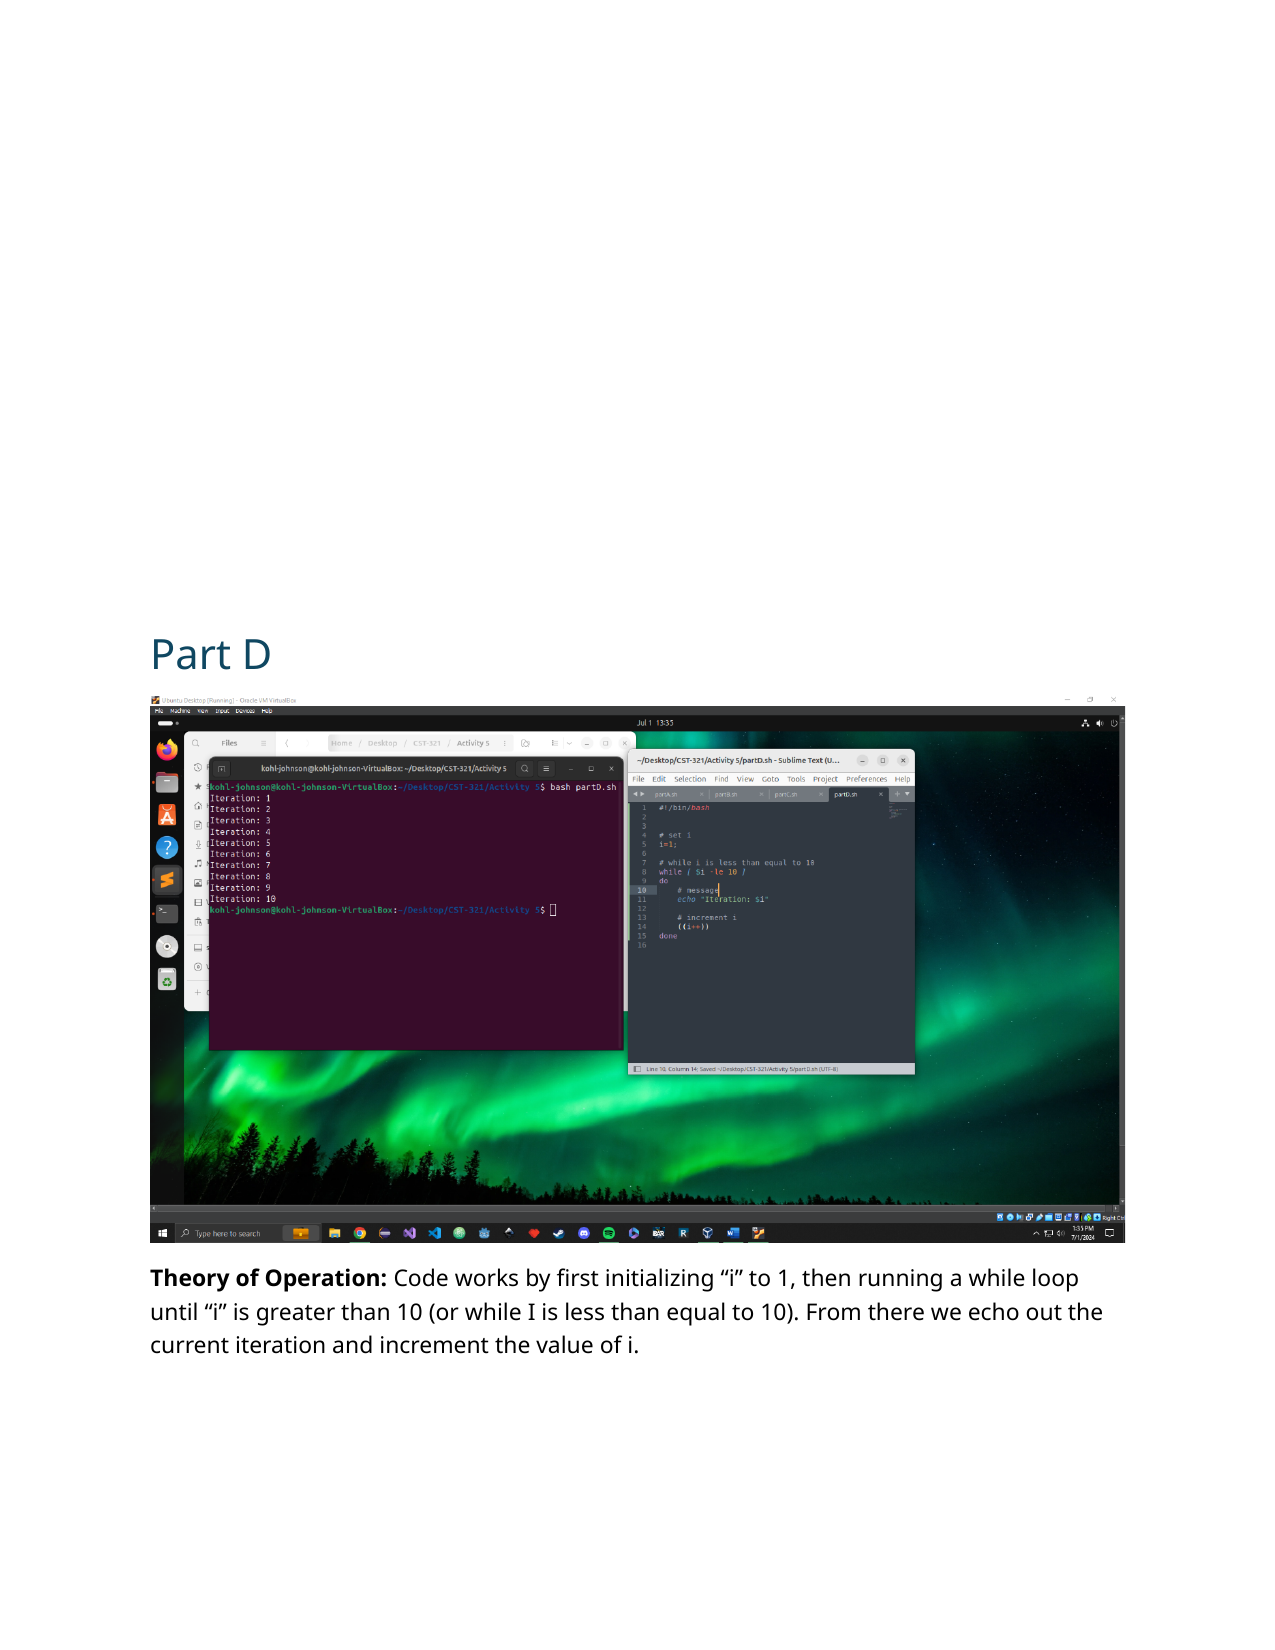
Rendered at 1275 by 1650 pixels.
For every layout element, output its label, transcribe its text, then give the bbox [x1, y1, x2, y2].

subtitle Part D [150, 624, 1125, 681]
text Theory of Operation: Code works by first initializing “i” to 1, then running a while loop until “i” is greater than 10 (or while I is less than equal to 10). From there we echo out the current iteration and increment the value of i. [150, 1262, 1125, 1361]
picture [150, 694, 1125, 1243]
